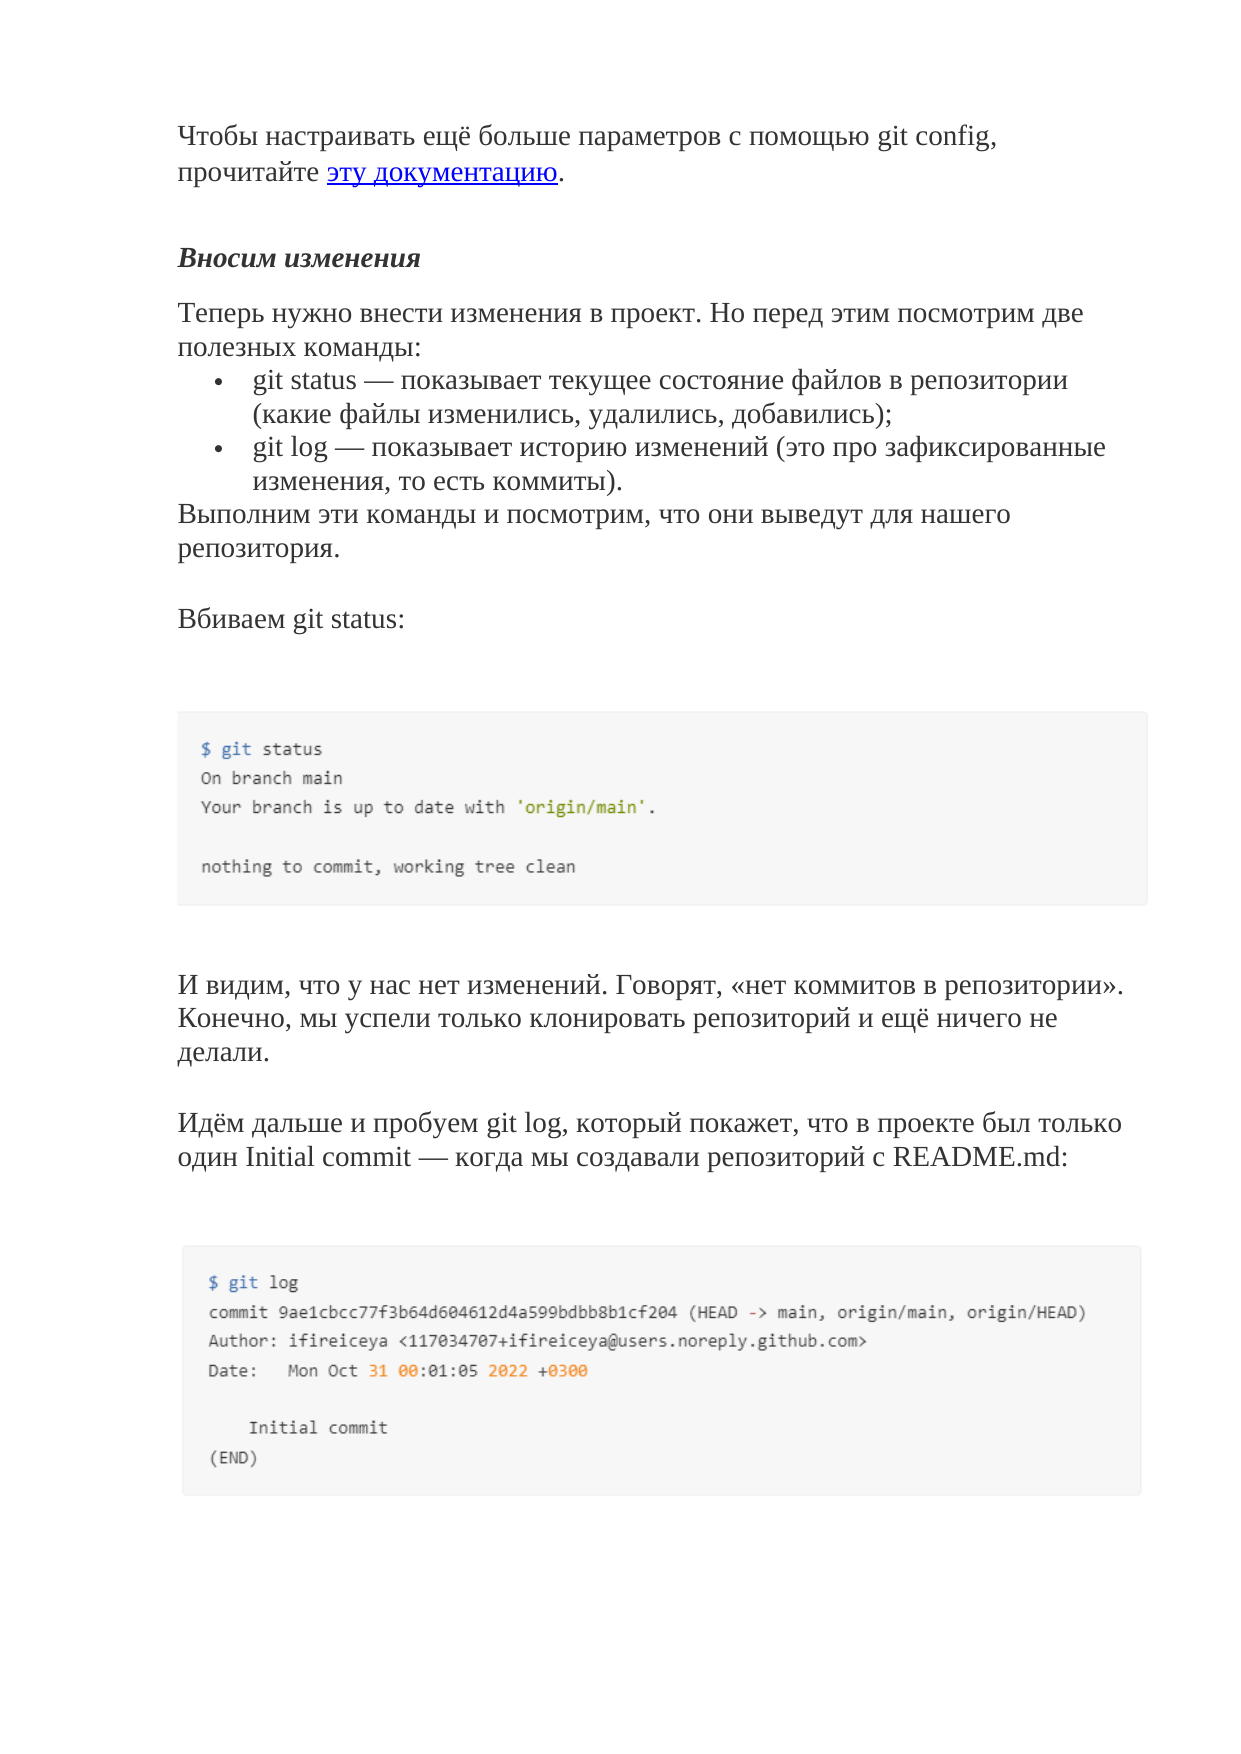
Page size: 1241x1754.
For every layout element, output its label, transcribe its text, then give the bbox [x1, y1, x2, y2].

picture [177, 1243, 1152, 1518]
text И видим, что у нас нет изменений. Говорят, «нет коммитов в репозитории». Конечно, мы успели только клонировать репозиторий и ещё ничего не делали. [177, 967, 1152, 1068]
text Вбиваем git status: [177, 601, 1152, 635]
list git log — показывает историю изменений (это про зафиксированные изменения, то есть коммиты). [215, 429, 1152, 497]
list git status — показывает текущее состояние файлов в репозитории (какие файлы изменились, удалились, добавились); [215, 362, 1152, 429]
text Идём дальше и пробуем git log, который покажет, что в проекте был только один Initial commit — когда мы создавали репозиторий с README.md: [177, 1105, 1152, 1172]
picture [177, 705, 1152, 915]
text Теперь нужно внести изменения в проект. Но перед этим посмотрим две полезных команды: [177, 295, 1152, 362]
text Чтобы настраивать ещё больше параметров с помощью git config, прочитайте эту документацию. [177, 118, 1152, 188]
subtitle Вносим изменения [177, 240, 1152, 274]
text Выполним эти команды и посмотрим, что они выведут для нашего репозитория. [177, 497, 1152, 564]
